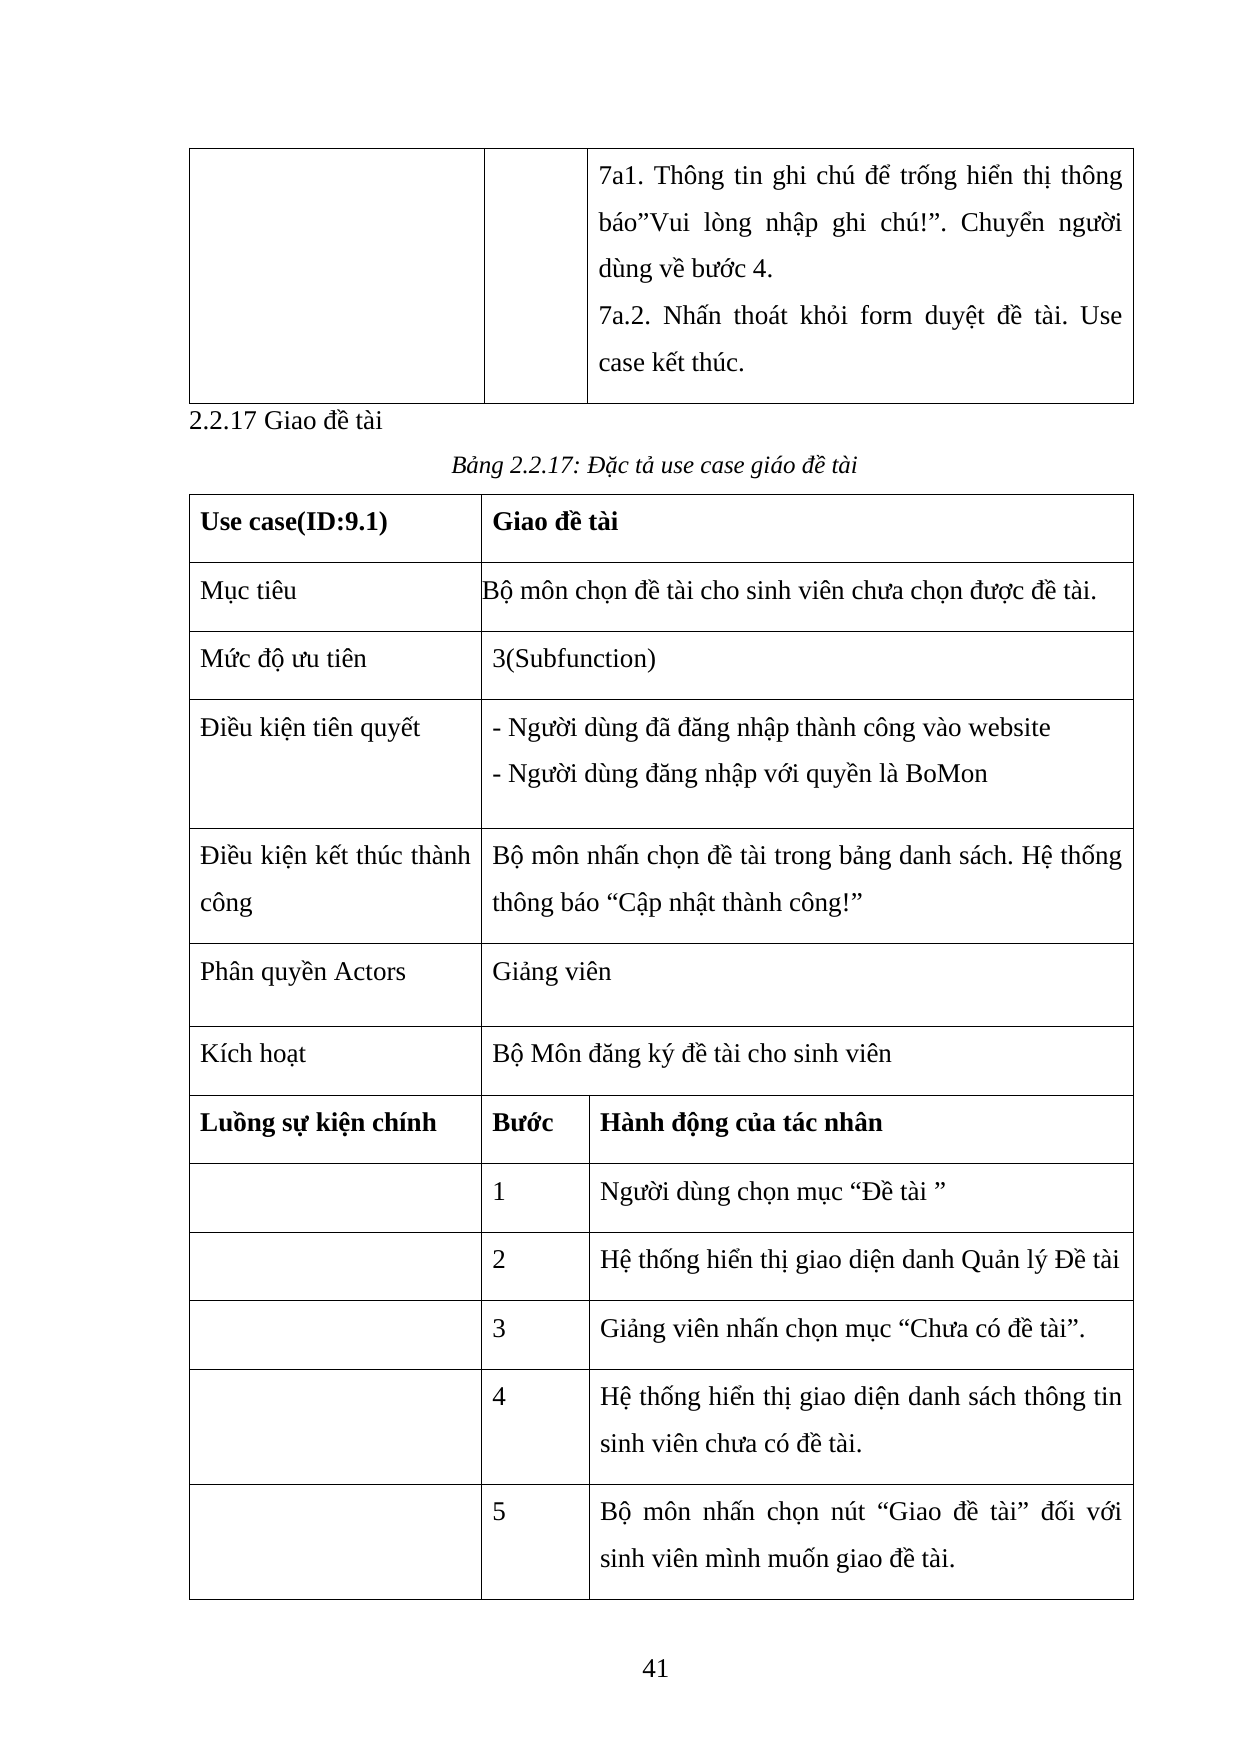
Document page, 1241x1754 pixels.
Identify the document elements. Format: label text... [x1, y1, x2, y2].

table_cell Luồng sự kiện chính [190, 1096, 481, 1163]
table_cell Bộ môn nhấn chọn nút “Giao đề tài” đối với sinh viên mình muốn giao đề tài. [590, 1485, 1133, 1599]
table_cell [190, 1485, 481, 1599]
table_cell Mục tiêu [190, 563, 481, 631]
table_cell [190, 1233, 481, 1300]
table_cell Giảng viên [482, 944, 1133, 1026]
table_header Giao đề tài [482, 495, 1133, 562]
table_cell [190, 1370, 481, 1484]
table_cell Mức độ ưu tiên [190, 632, 481, 699]
list Giao đề tài [189, 404, 1122, 435]
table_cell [588, 149, 1133, 403]
table_cell 3 [482, 1301, 589, 1369]
table_cell 4 [482, 1370, 589, 1484]
table_cell 7 [485, 149, 587, 403]
table_cell 1 [482, 1164, 589, 1232]
table_cell Bộ môn chọn đề tài cho sinh viên chưa chọn được đề tài. [482, 563, 1133, 631]
table_cell Hành động của tác nhân [590, 1096, 1133, 1163]
table_cell [190, 1164, 481, 1232]
table_cell Điều kiện tiên quyết [190, 700, 481, 828]
table_cell Điều kiện kết thúc thành công [190, 829, 481, 943]
table_cell Giảng viên nhấn chọn mục “Chưa có đề tài”. [590, 1301, 1133, 1369]
table_cell 2 [482, 1233, 589, 1300]
table_cell Hệ thống hiển thị giao diện danh Quản lý Đề tài [590, 1233, 1133, 1300]
table_cell Kích hoạt [190, 1027, 481, 1095]
table_cell Bộ Môn đăng ký đề tài cho sinh viên [482, 1027, 1133, 1095]
table_cell 5 [482, 1485, 589, 1599]
table_cell Bộ môn nhấn chọn đề tài trong bảng danh sách. Hệ thống thông báo “Cập nhật thành công!” [482, 829, 1133, 943]
table_header Use case(ID:9.1) [190, 495, 481, 562]
table_cell Người dùng chọn mục “Đề tài ” [590, 1164, 1133, 1232]
table_cell - Người dùng đã đăng nhập thành công vào website - Người dùng đăng nhập với quyền là BoMon [482, 700, 1133, 828]
table_cell Bước [482, 1096, 589, 1163]
text Bảng 2.2.17: Đặc tả use case giáo đề tài [189, 451, 1122, 479]
table_cell [190, 149, 484, 403]
table_cell Phân quyền Actors [190, 944, 481, 1026]
table_cell 3(Subfunction) [482, 632, 1133, 699]
table_cell Hệ thống hiển thị giao diện danh sách thông tin sinh viên chưa có đề tài. [590, 1370, 1133, 1484]
table_cell [190, 1301, 481, 1369]
